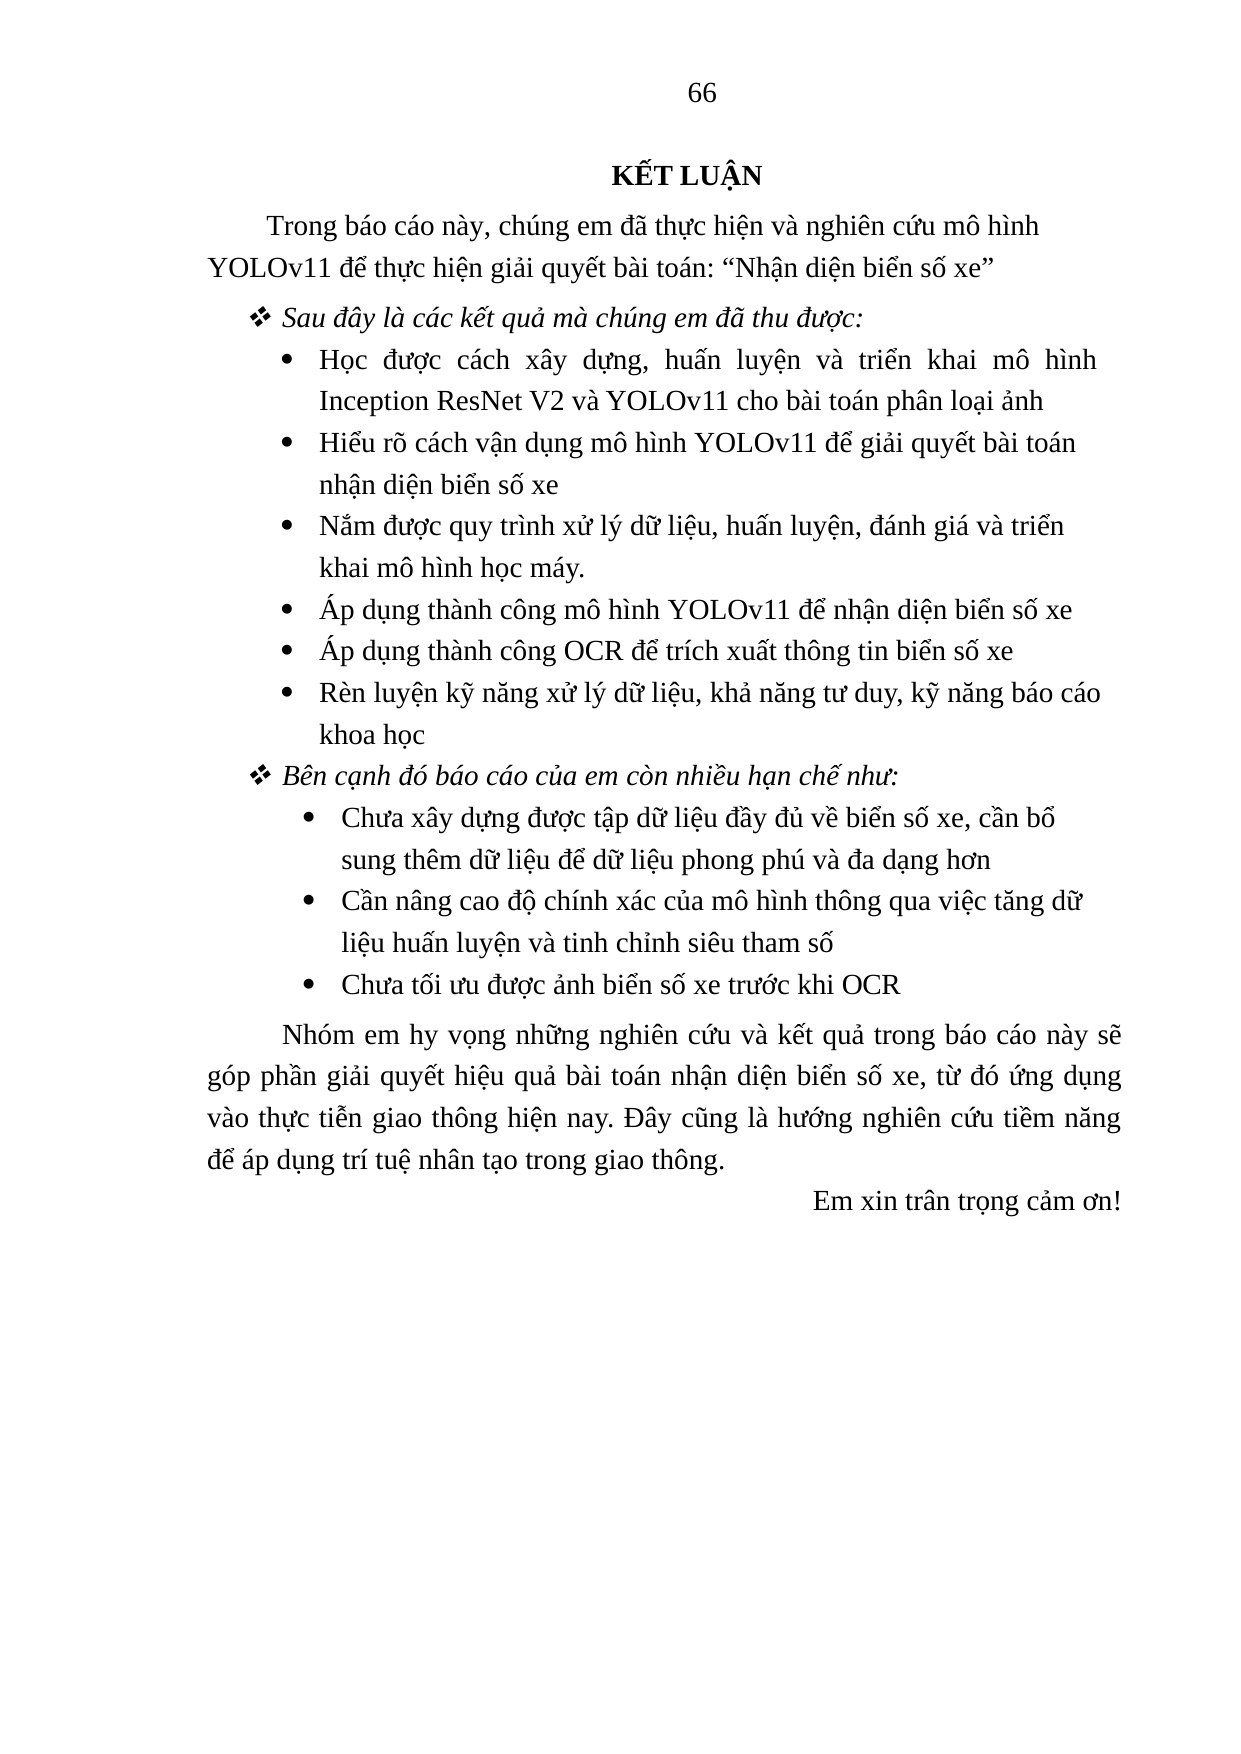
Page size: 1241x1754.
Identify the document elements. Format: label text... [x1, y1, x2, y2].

list Áp dụng thành công OCR để trích xuất thông tin biển số xe [282, 625, 1122, 667]
list Áp dụng thành công mô hình YOLOv11 để nhận diện biển số xe [282, 584, 1122, 625]
list Hiểu rõ cách vận dụng mô hình YOLOv11 để giải quyết bài toán nhận diện biển số xe [282, 417, 1122, 500]
subtitle KẾT LUẬN [252, 150, 1122, 192]
list Chưa tối ưu được ảnh biển số xe trước khi OCR [303, 959, 1122, 1000]
text Nhóm em hy vọng những nghiên cứu và kết quả trong báo cáo này sẽ góp phần giải quyết hiệu quả bài toán nhận diện biển số xe, từ đó ứng dụng vào thực tiễn giao thông hiện nay. Đây cũng là hướng nghiên cứu tiềm năng để áp dụng trí tuệ nhân tạo trong giao thông. [207, 1009, 1122, 1175]
list Nắm được quy trình xử lý dữ liệu, huấn luyện, đánh giá và triển khai mô hình học máy. [282, 500, 1122, 584]
list Rèn luyện kỹ năng xử lý dữ liệu, khả năng tư duy, kỹ năng báo cáo khoa học [282, 667, 1122, 750]
list Bên cạnh đó báo cáo của em còn nhiều hạn chế như: [244, 750, 1122, 792]
list Học được cách xây dựng, huấn luyện và triển khai mô hình Inception ResNet V2 và YOLOv11 cho bài toán phân loại ảnh [282, 334, 1122, 417]
list Chưa xây dựng được tập dữ liệu đầy đủ về biển số xe, cần bổ sung thêm dữ liệu để dữ liệu phong phú và đa dạng hơn [303, 792, 1108, 875]
list Cần nâng cao độ chính xác của mô hình thông qua việc tăng dữ liệu huấn luyện và tinh chỉnh siêu tham số [303, 875, 1107, 959]
text Em xin trân trọng cảm ơn! [207, 1175, 1122, 1217]
text Trong báo cáo này, chúng em đã thực hiện và nghiên cứu mô hình YOLOv11 để thực hiện giải quyết bài toán: “Nhận diện biển số xe” [207, 200, 1122, 284]
list Sau đây là các kết quả mà chúng em đã thu được: [244, 292, 1122, 334]
